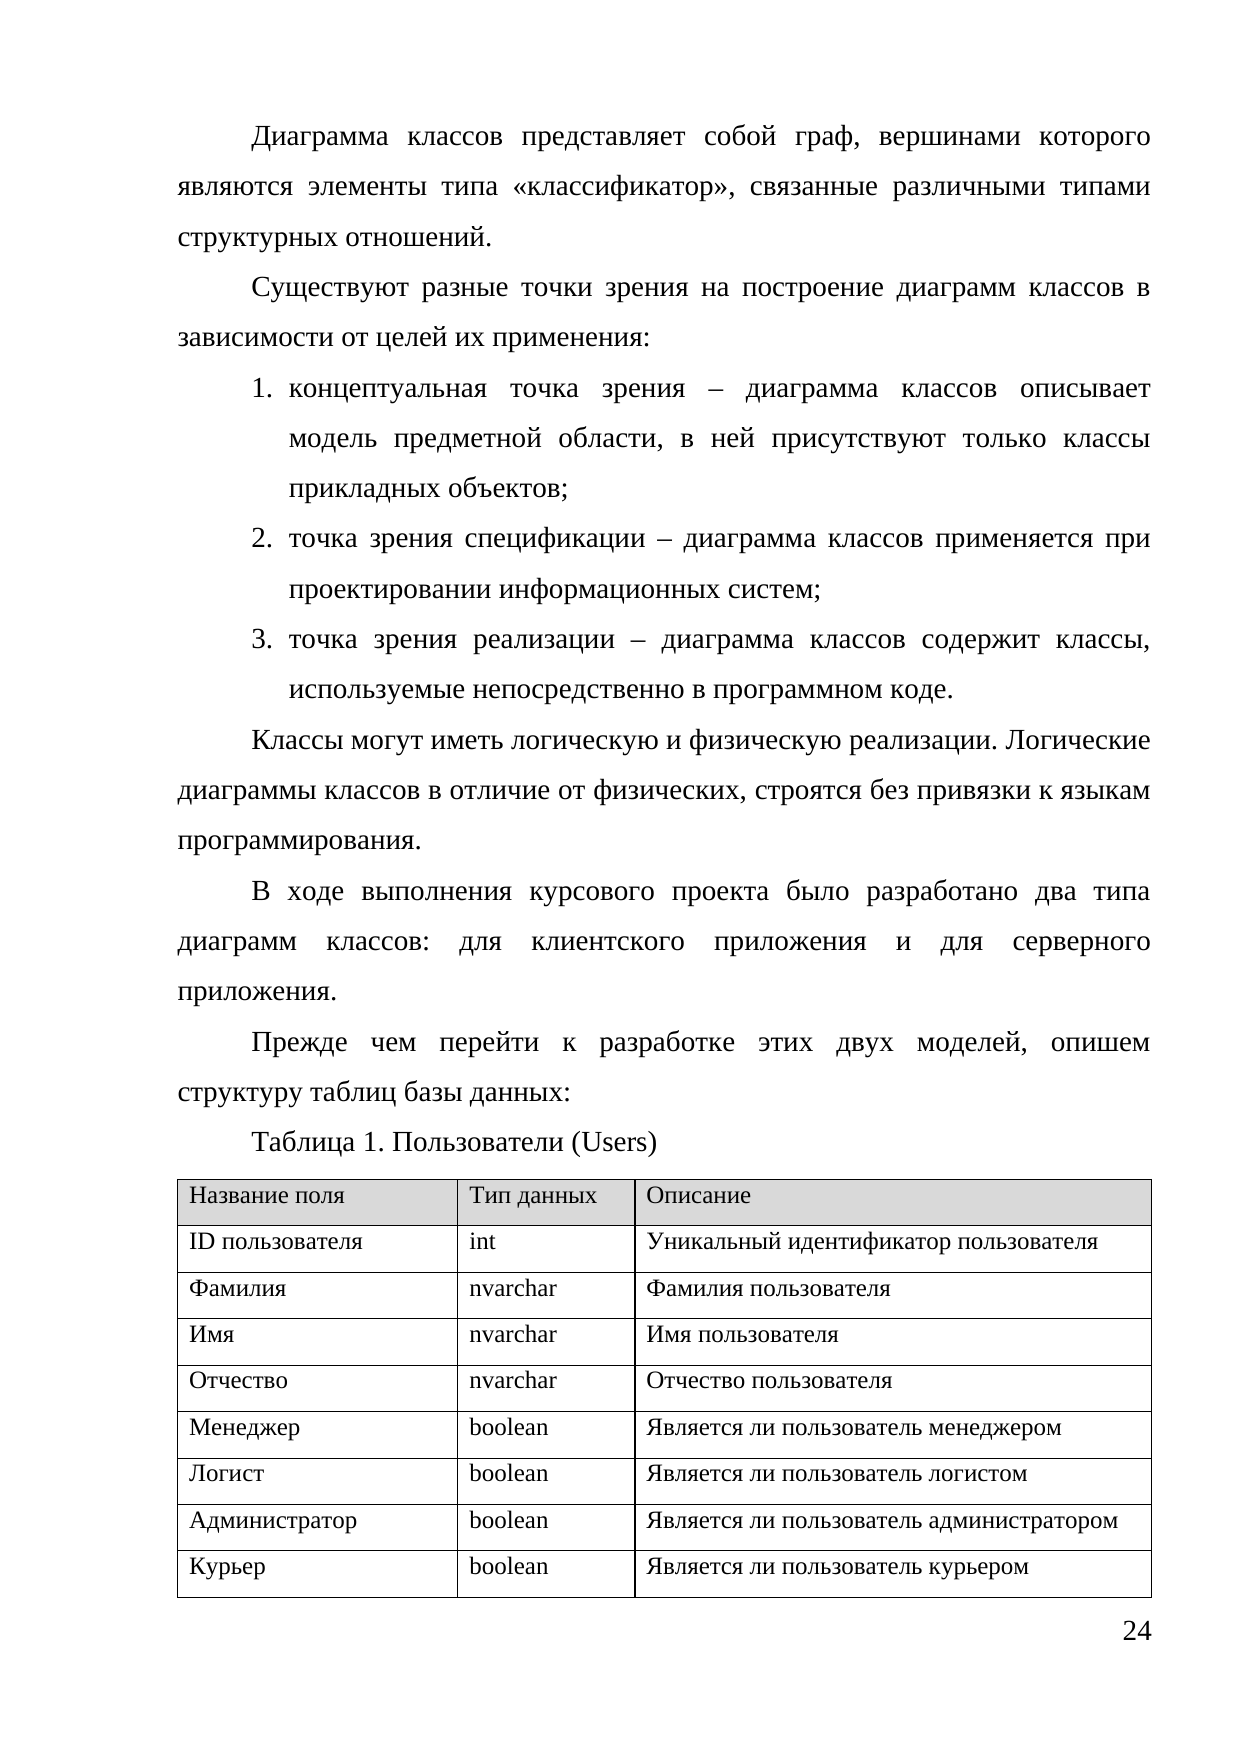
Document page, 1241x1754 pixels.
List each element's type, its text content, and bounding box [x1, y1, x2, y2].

list концептуальная точка зрения – диаграмма классов описывает модель предметной области, в ней присутствуют только классы прикладных объектов; [251, 370, 1152, 504]
text В ходе выполнения курсового проекта было разработано два типа диаграмм классов: для клиентского приложения и для серверного приложения. [177, 873, 1152, 1007]
table_cell boolean [458, 1551, 634, 1597]
table_cell Является ли пользователь администратором [636, 1505, 1151, 1550]
text Классы могут иметь логическую и физическую реализации. Логические диаграммы классов в отличие от физических, строятся без привязки к языкам программирования. [177, 722, 1152, 856]
table_cell boolean [458, 1505, 634, 1550]
table_cell Фамилия [178, 1273, 457, 1318]
table_cell Логист [178, 1459, 457, 1504]
text Прежде чем перейти к разработке этих двух моделей, опишем структуру таблиц базы данных: [177, 1024, 1152, 1108]
text Таблица 1. Пользователи (Users) [177, 1124, 1152, 1158]
table_cell nvarchar [458, 1273, 634, 1318]
table_cell Является ли пользователь курьером [636, 1551, 1151, 1597]
table_cell Фамилия пользователя [636, 1273, 1151, 1318]
table_header Тип данных [458, 1180, 634, 1225]
table_cell Является ли пользователь логистом [636, 1459, 1151, 1504]
table_cell Имя пользователя [636, 1319, 1151, 1364]
table_header Описание [636, 1180, 1151, 1225]
table_cell boolean [458, 1412, 634, 1457]
table_cell Является ли пользователь менеджером [636, 1412, 1151, 1457]
table_cell Отчество [178, 1366, 457, 1411]
text Диаграмма классов представляет собой граф, вершинами которого являются элементы типа «классификатор», связанные различными типами структурных отношений. [177, 118, 1152, 252]
table_cell Администратор [178, 1505, 457, 1550]
table_cell ID пользователя [178, 1226, 457, 1272]
table_cell Курьер [178, 1551, 457, 1597]
table_cell Менеджер [178, 1412, 457, 1457]
table_cell Уникальный идентификатор пользователя [636, 1226, 1151, 1272]
text Существуют разные точки зрения на построение диаграмм классов в зависимости от целей их применения: [177, 269, 1152, 353]
table_header Название поля [178, 1180, 457, 1225]
table_cell nvarchar [458, 1366, 634, 1411]
table_cell nvarchar [458, 1319, 634, 1364]
table_cell boolean [458, 1459, 634, 1504]
list точка зрения реализации – диаграмма классов содержит классы, используемые непосредственно в программном коде. [251, 621, 1152, 705]
list точка зрения спецификации – диаграмма классов применяется при проектировании информационных систем; [251, 521, 1152, 604]
table_cell Отчество пользователя [636, 1366, 1151, 1411]
table_cell int [458, 1226, 634, 1272]
table_cell Имя [178, 1319, 457, 1364]
